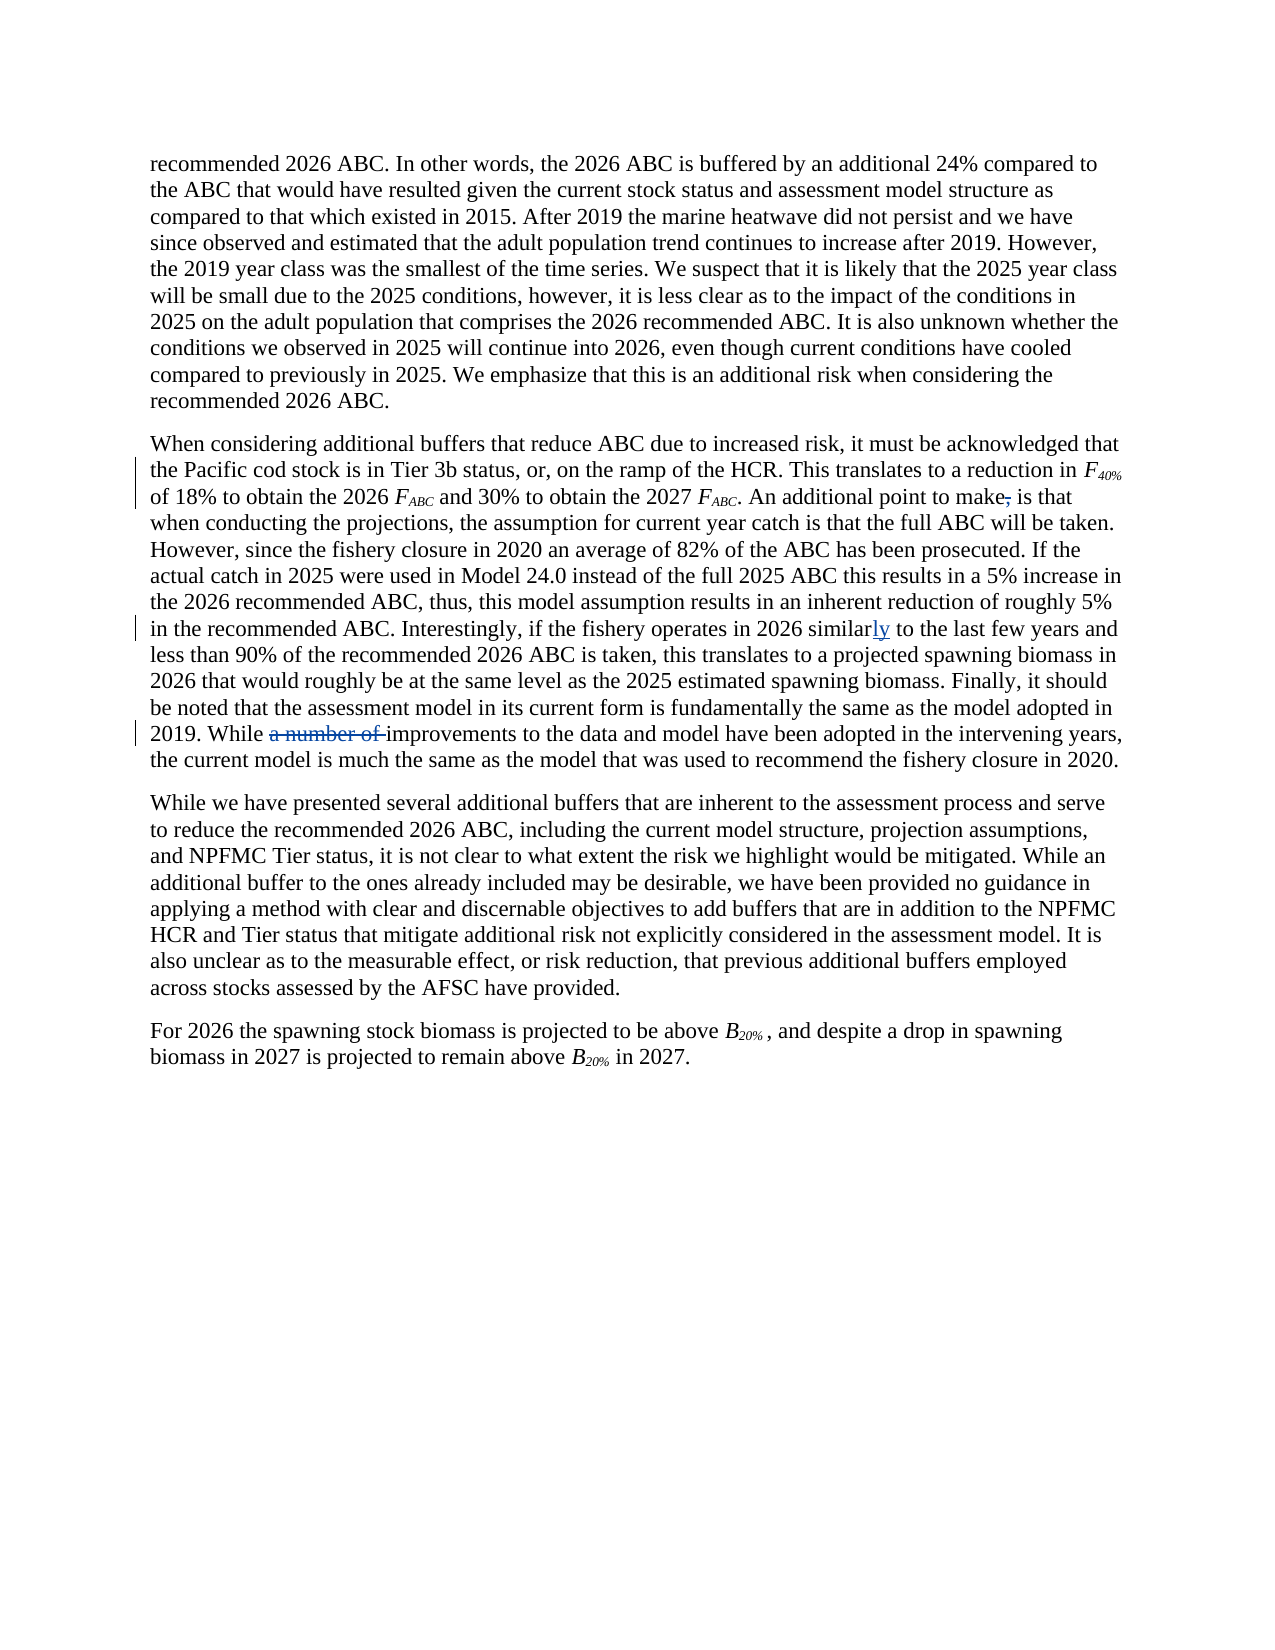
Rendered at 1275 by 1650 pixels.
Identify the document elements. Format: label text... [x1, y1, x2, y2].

text For 2026 the spawning stock biomass is projected to be above B20% , and despite a drop in spawning biomass in 2027 is projected to remain above B20% in 2027. [150, 1017, 1125, 1070]
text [150, 150, 1125, 413]
text When considering additional buffers that reduce ABC due to increased risk, it must be acknowledged that the Pacific cod stock is in Tier 3b status, or, on the ramp of the HCR. This translates to a reduction in F40% of 18% to obtain the 2026 FABC and 30% to obtain the 2027 FABC. An additional point to make is that when conducting the projections, the assumption for current year catch is that the full ABC will be taken. However, since the fishery closure in 2020 an average of 82% of the ABC has been prosecuted. If the actual catch in 2025 were used in Model 24.0 instead of the full 2025 ABC this results in a 5% increase in the 2026 recommended ABC, thus, this model assumption results in an inherent reduction of roughly 5% in the recommended ABC. Interestingly, if the fishery operates in 2026 similar to the last few years and less than 90% of the recommended 2026 ABC is taken, this translates to a projected spawning biomass in 2026 that would roughly be at the same level as the 2025 estimated spawning biomass. Finally, it should be noted that the assessment model in its current form is fundamentally the same as the model adopted in 2019. While improvements to the data and model have been adopted in the intervening years, the current model is much the same as the model that was used to recommend the fishery closure in 2020. [150, 430, 1125, 773]
text While we have presented several additional buffers that are inherent to the assessment process and serve to reduce the recommended 2026 ABC, including the current model structure, projection assumptions, and NPFMC Tier status, it is not clear to what extent the risk we highlight would be mitigated. While an additional buffer to the ones already included may be desirable, we have been provided no guidance in applying a method with clear and discernable objectives to add buffers that are in addition to the NPFMC HCR and Tier status that mitigate additional risk not explicitly considered in the assessment model. It is also unclear as to the measurable effect, or risk reduction, that previous additional buffers employed across stocks assessed by the AFSC have provided. [150, 789, 1125, 1000]
